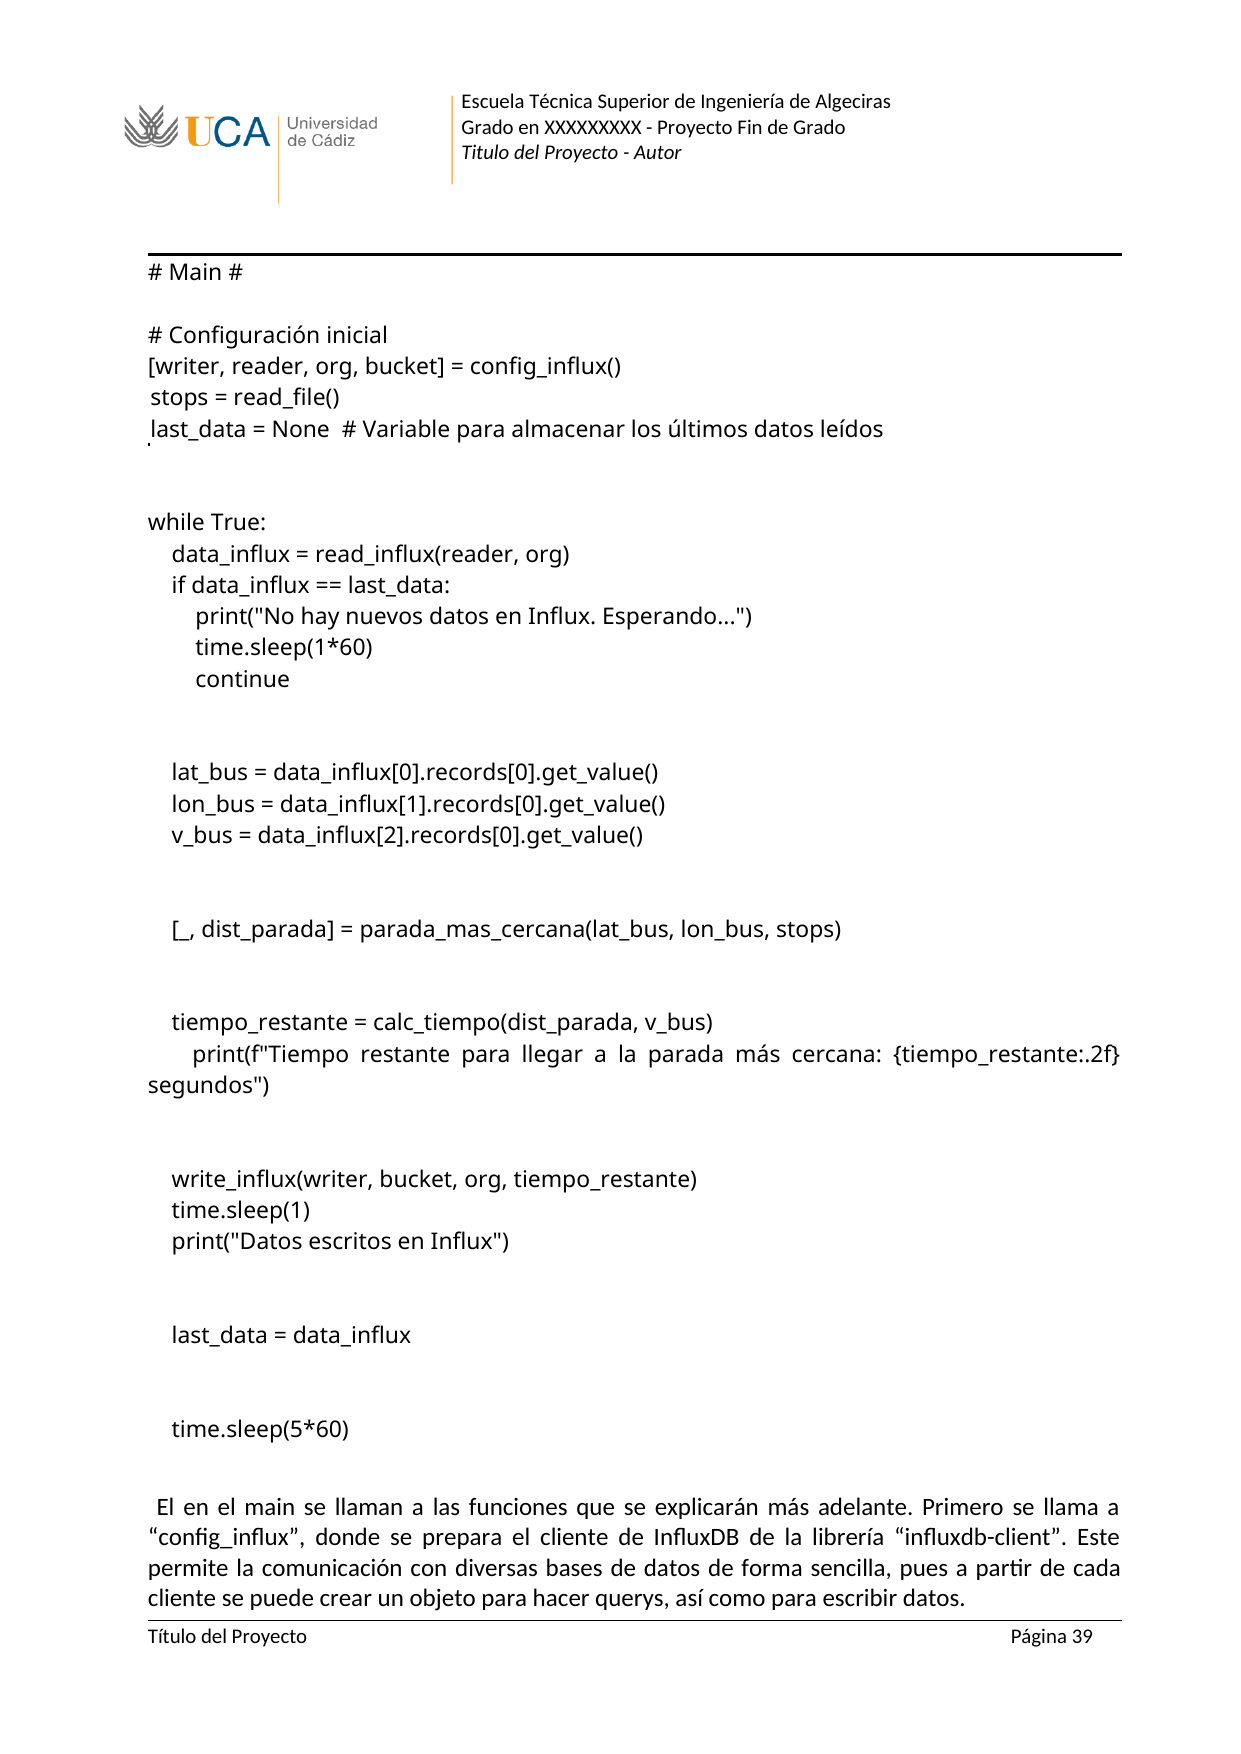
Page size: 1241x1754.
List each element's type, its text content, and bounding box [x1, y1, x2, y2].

text continue [148, 662, 1122, 694]
text stops = read_file() [148, 381, 1122, 412]
text v_bus = data_influx[2].records[0].get_value() [148, 819, 1122, 850]
text # Main # [148, 256, 1122, 287]
text [_, dist_parada] = parada_mas_cercana(lat_bus, lon_bus, stops) [148, 912, 1122, 944]
text El en el main se llaman a las funciones que se explicarán más adelante. Primero se llama a “config_influx”, donde se prepara el cliente de InfluxDB de la librería “influxdb-client”. Este permite la comunicación con diversas bases de datos de forma sencilla, pues a partir de cada cliente se puede crear un objeto para hacer querys, así como para escribir datos. [148, 1491, 1122, 1613]
text if data_influx == last_data: [148, 569, 1122, 600]
text write_influx(writer, bucket, org, tiempo_restante) [148, 1162, 1122, 1194]
text while True: [148, 506, 1122, 537]
text print("Datos escritos en Influx") [148, 1225, 1122, 1256]
text last_data = data_influx [148, 1319, 1122, 1350]
text tiempo_restante = calc_tiempo(dist_parada, v_bus) [148, 1006, 1122, 1037]
picture [448, 88, 455, 191]
text lon_bus = data_influx[1].records[0].get_value() [148, 787, 1122, 819]
text time.sleep(5*60) [148, 1412, 1122, 1444]
picture [107, 88, 394, 219]
text lat_bus = data_influx[0].records[0].get_value() [148, 756, 1122, 787]
text data_influx = read_influx(reader, org) [148, 537, 1122, 569]
text time.sleep(1) [148, 1194, 1122, 1225]
text print("No hay nuevos datos en Influx. Esperando...") [148, 600, 1122, 631]
text time.sleep(1*60) [148, 631, 1122, 662]
text print(f"Tiempo restante para llegar a la parada más cercana: {tiempo_restante:.2f} segundos") [148, 1037, 1122, 1100]
text last_data = None # Variable para almacenar los últimos datos leídos [148, 412, 1122, 444]
text [writer, reader, org, bucket] = config_influx() [148, 350, 1122, 381]
text # Configuración inicial [148, 319, 1122, 350]
